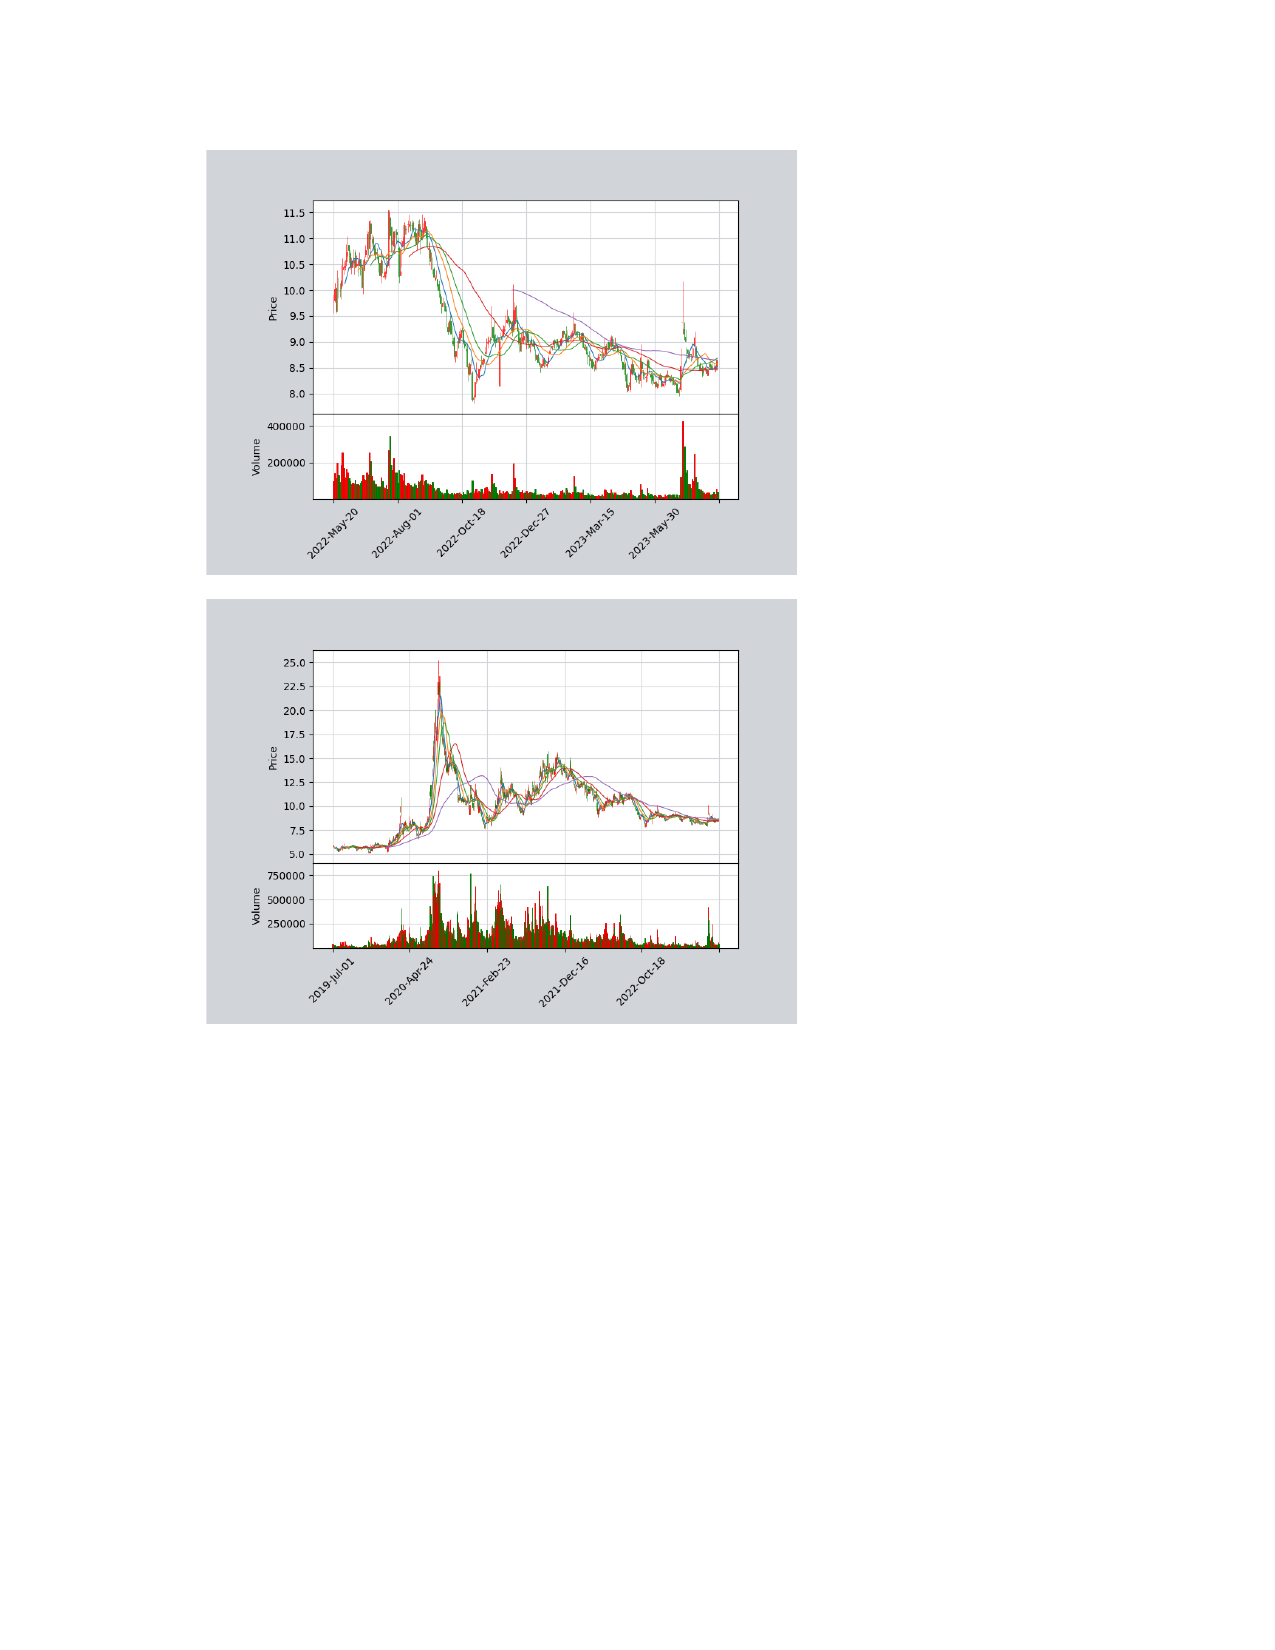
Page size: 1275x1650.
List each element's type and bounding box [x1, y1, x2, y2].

picture [206, 599, 797, 1024]
picture [206, 150, 797, 575]
